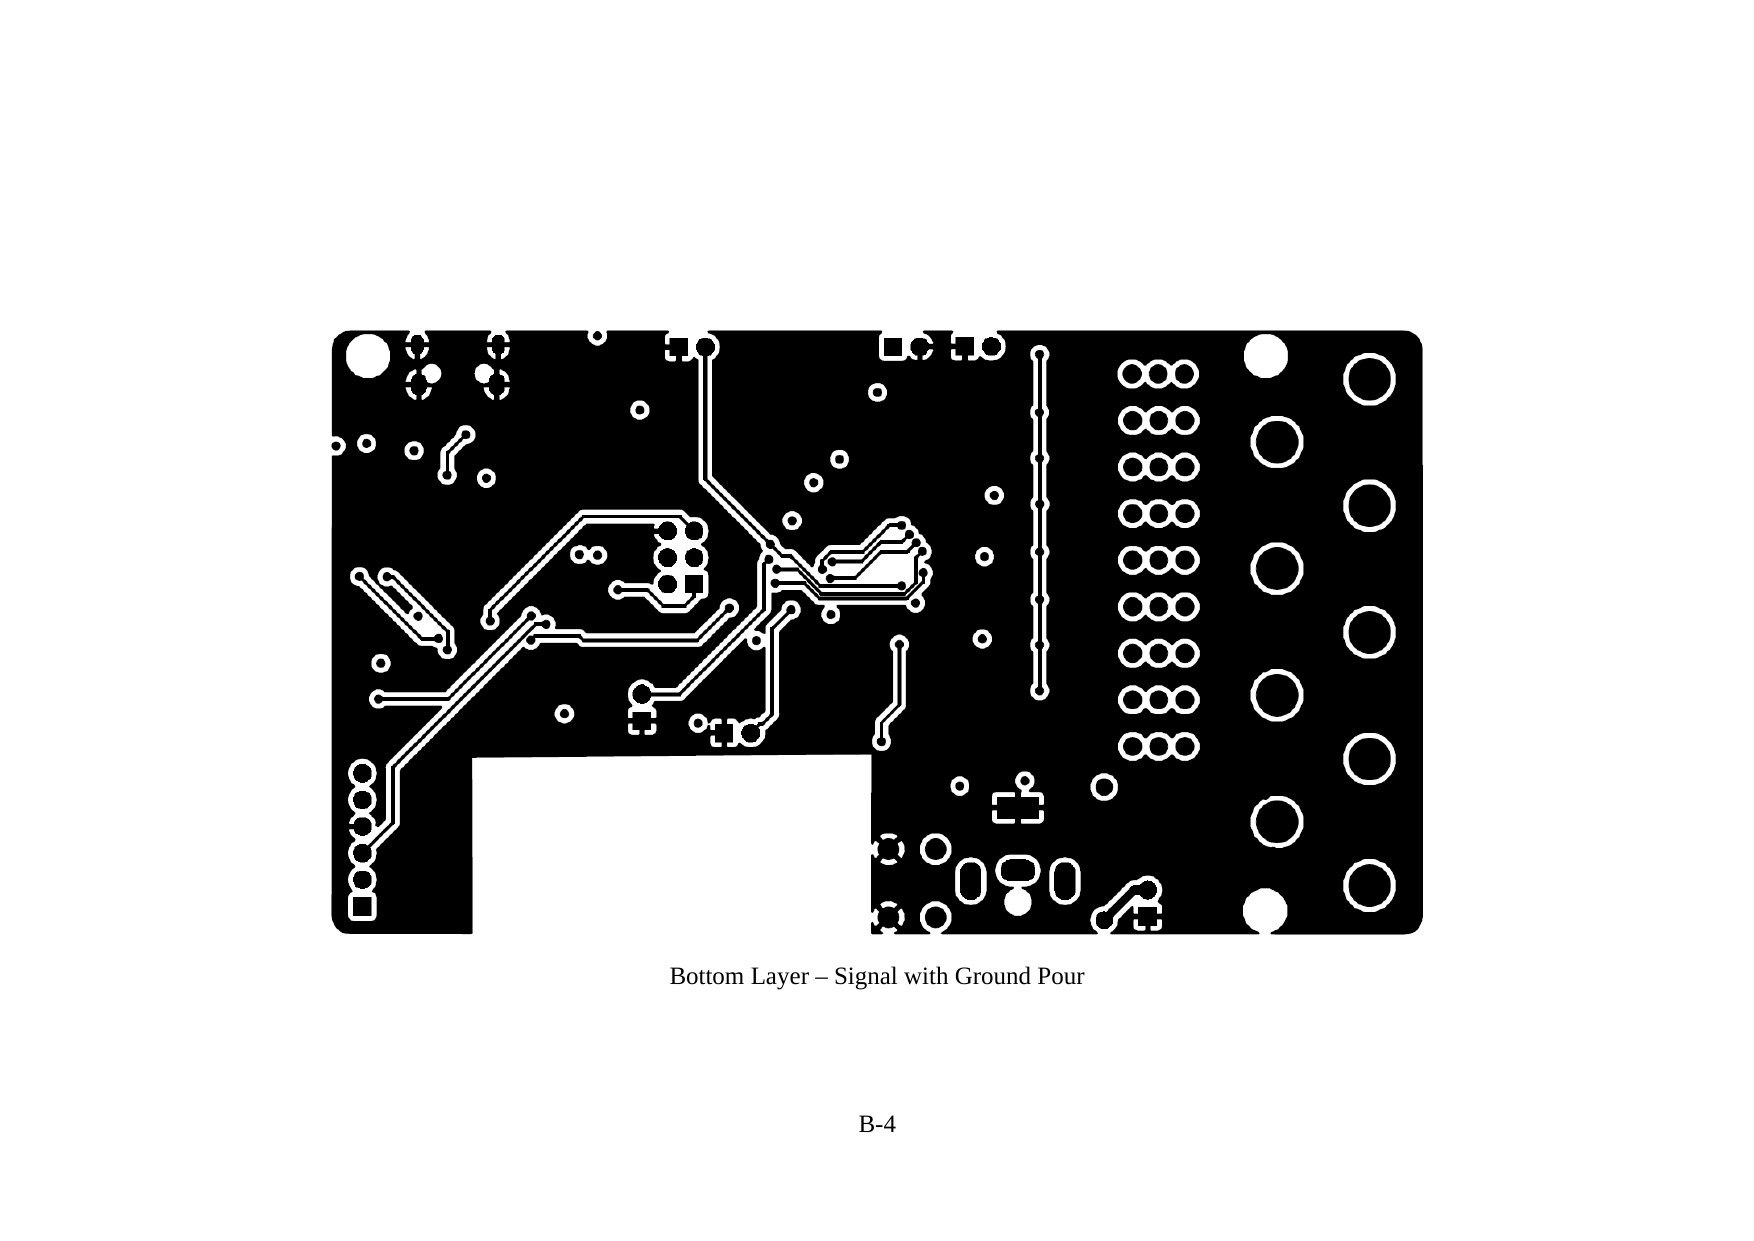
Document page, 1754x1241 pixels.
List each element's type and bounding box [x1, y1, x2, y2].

picture [326, 326, 1428, 942]
